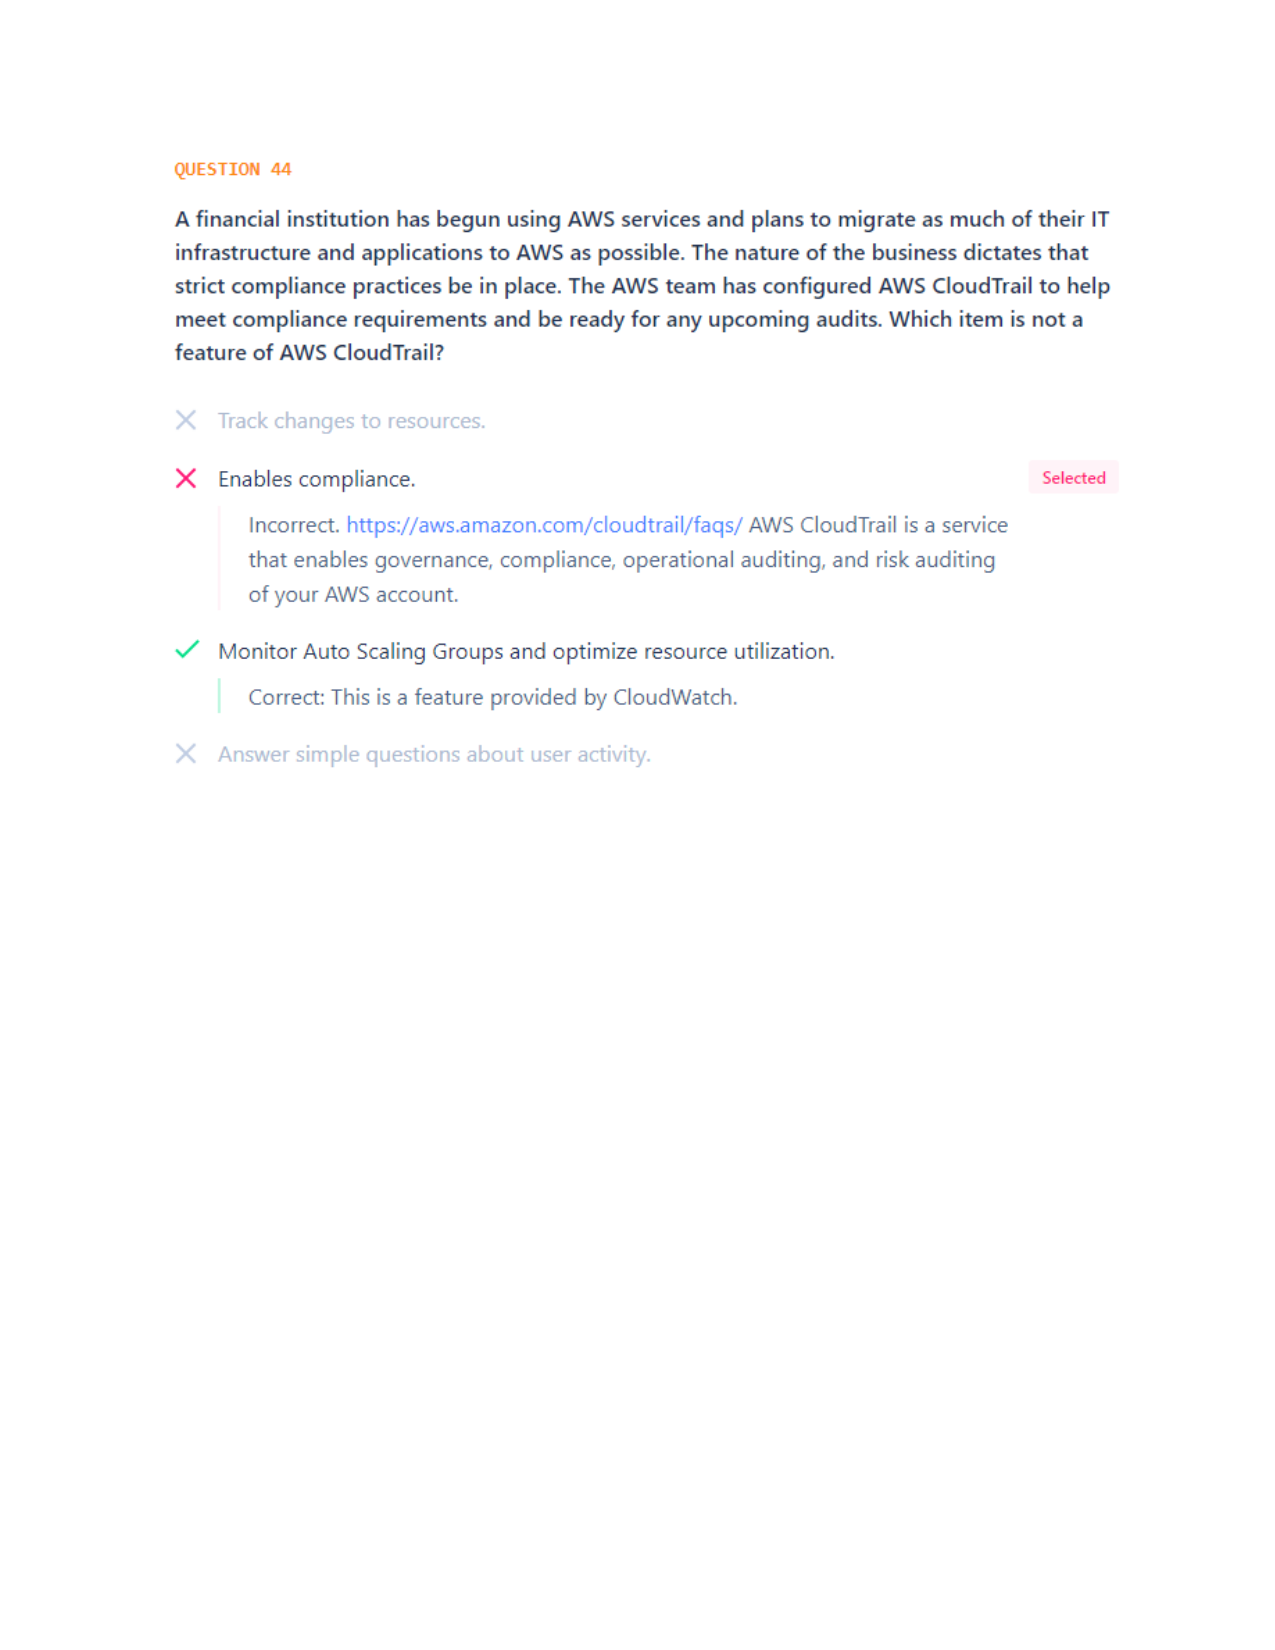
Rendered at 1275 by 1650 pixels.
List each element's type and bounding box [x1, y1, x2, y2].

picture [150, 150, 1125, 798]
